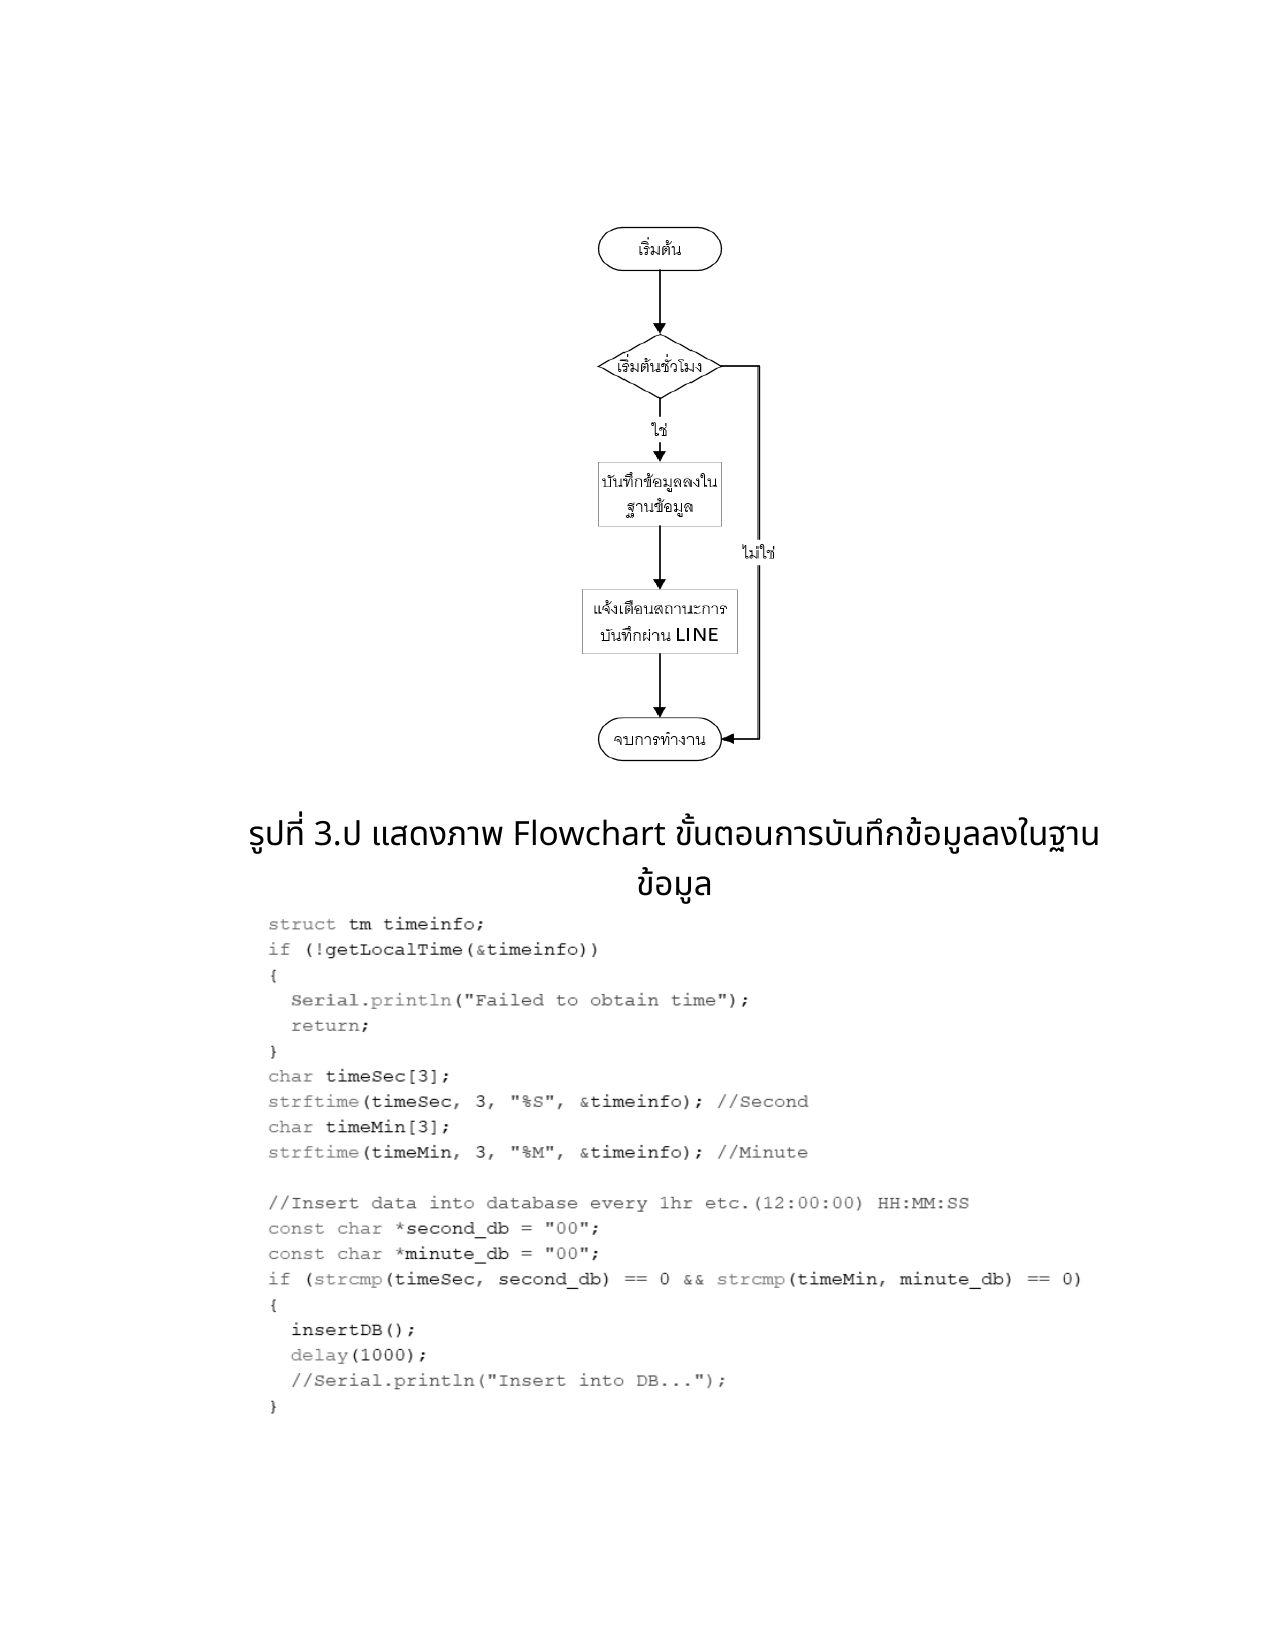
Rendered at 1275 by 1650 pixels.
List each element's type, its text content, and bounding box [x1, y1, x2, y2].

picture [558, 225, 792, 765]
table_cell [225, 911, 1124, 1462]
table_header รูปที่ 3.ป แสดงภาพ Flowchart ขั้นตอนการบันทึกข้อมูลลงในฐานข้อมูล [225, 225, 1124, 911]
